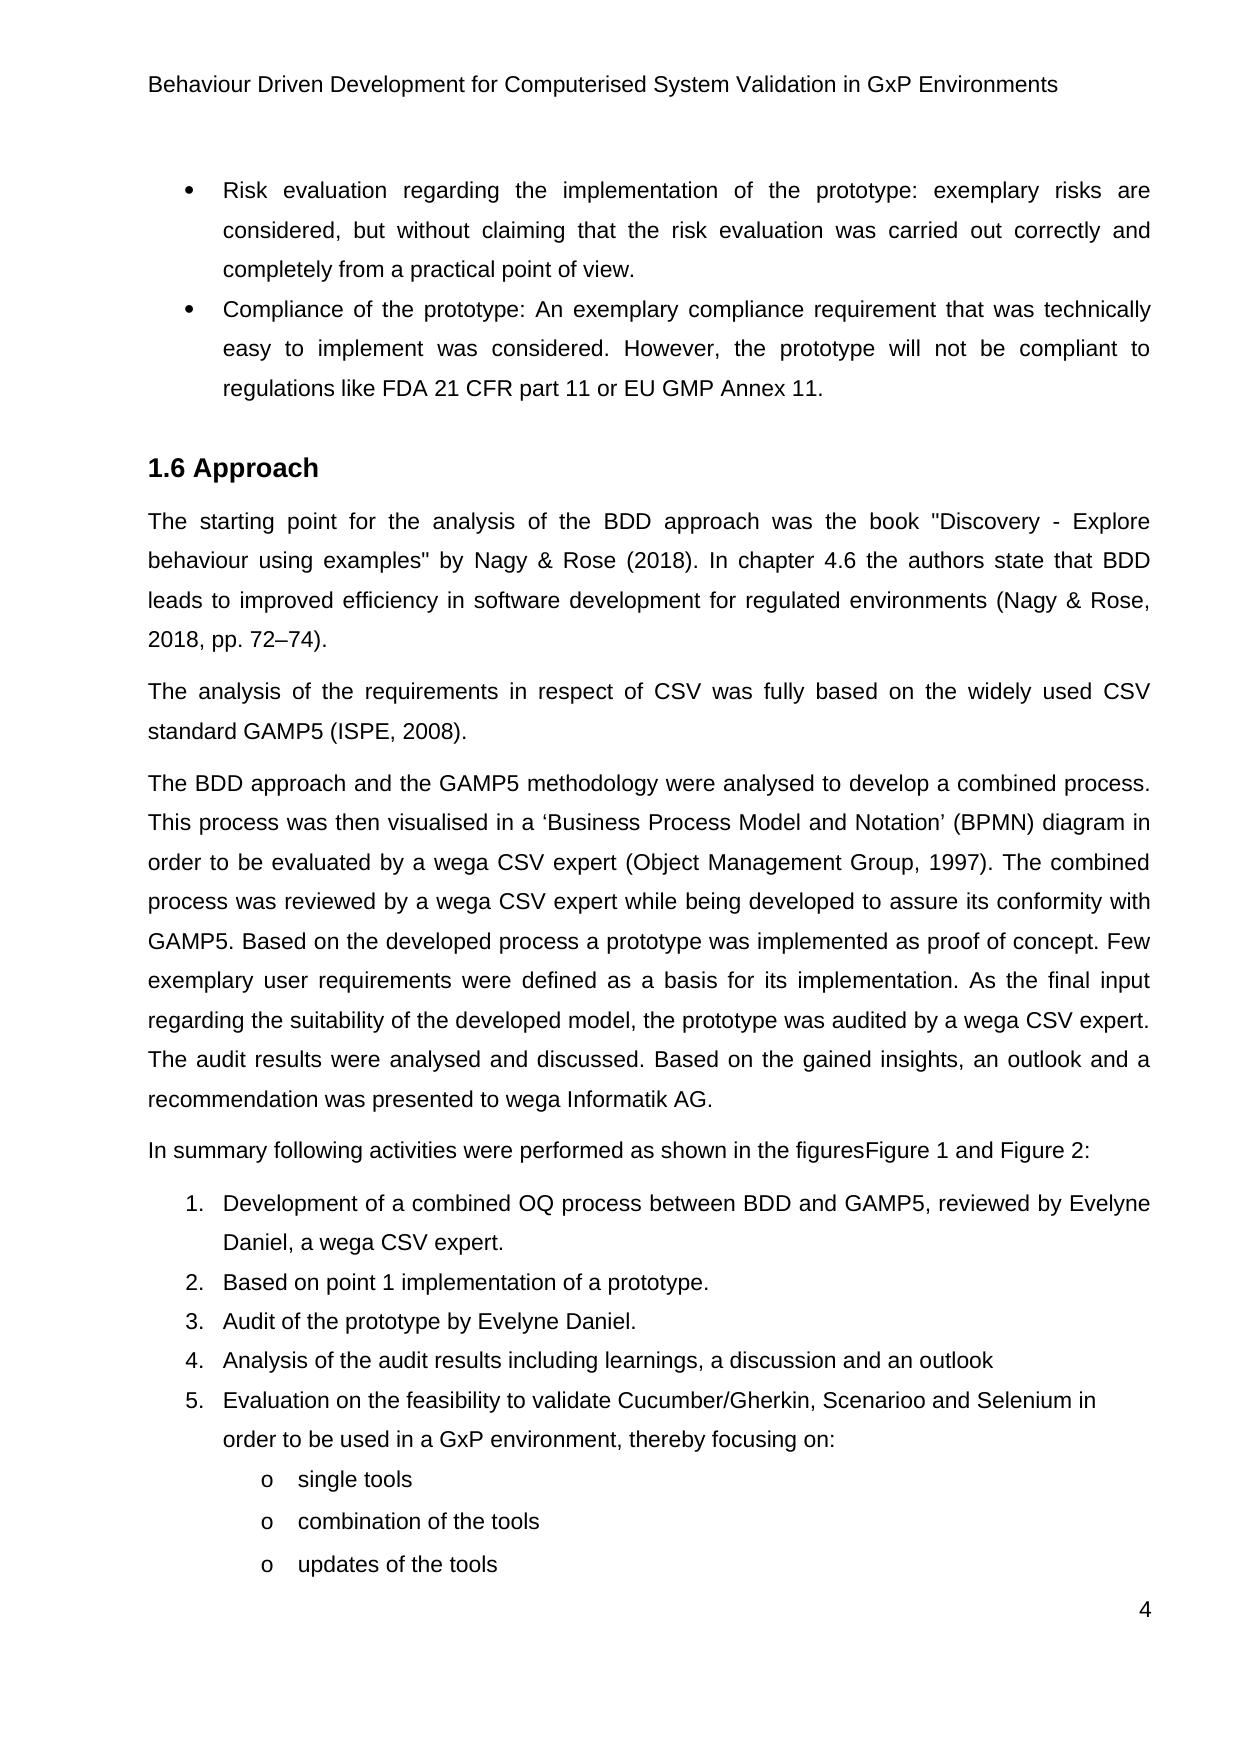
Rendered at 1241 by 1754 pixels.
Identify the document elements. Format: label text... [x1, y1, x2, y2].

list Development of a combined OQ process between BDD and GAMP5, reviewed by Evelyne Daniel, a wega CSV expert. [185, 1189, 1152, 1255]
list Evaluation on the feasibility to validate Cucumber/Gherkin, Scenarioo and Selenium in order to be used in a GxP environment, thereby focusing on: [185, 1387, 1152, 1453]
list Risk evaluation regarding the implementation of the prototype: exemplary risks are considered, but without claiming that the risk evaluation was carried out correctly and completely from a practical point of view. [185, 177, 1152, 282]
text The starting point for the analysis of the BDD approach was the book "Discovery - Explore behaviour using examples" by Nagy & Rose (2018). In chapter 4.6 the authors state that BDD leads to improved efficiency in software development for regulated environments (Nagy & Rose, 2018, pp. 72–74). [148, 508, 1152, 653]
list Compliance of the prototype: An exemplary compliance requirement that was technically easy to implement was considered. However, the prototype will not be compliant to regulations like FDA 21 CFR part 11 or EU GMP Annex 11. [185, 296, 1152, 401]
list Audit of the prototype by Evelyne Daniel. [185, 1308, 1152, 1334]
subtitle Approach [148, 452, 1152, 483]
text The BDD approach and the GAMP5 methodology were analysed to develop a combined process. This process was then visualised in a ‘Business Process Model and Notation’ (BPMN) diagram in order to be evaluated by a wega CSV expert (Object Management Group, 1997). The combined process was reviewed by a wega CSV expert while being developed to assure its conformity with GAMP5. Based on the developed process a prototype was implemented as proof of concept. Few exemplary user requirements were defined as a basis for its implementation. As the final input regarding the suitability of the developed model, the prototype was audited by a wega CSV expert. The audit results were analysed and discussed. Based on the gained insights, an outlook and a recommendation was presented to wega Informatik AG. [148, 770, 1152, 1112]
text The analysis of the requirements in respect of CSV was fully based on the widely used CSV standard GAMP5 (ISPE, 2008). [148, 678, 1152, 744]
list Analysis of the audit results including learnings, a discussion and an outlook [185, 1347, 1152, 1374]
list single tools [260, 1466, 1152, 1494]
text In summary following activities were performed as shown in the figures 1 and 2: [148, 1137, 1152, 1164]
list combination of the tools [260, 1508, 1152, 1537]
list Based on point 1 implementation of a prototype. [185, 1268, 1152, 1295]
list updates of the tools [260, 1551, 1152, 1579]
